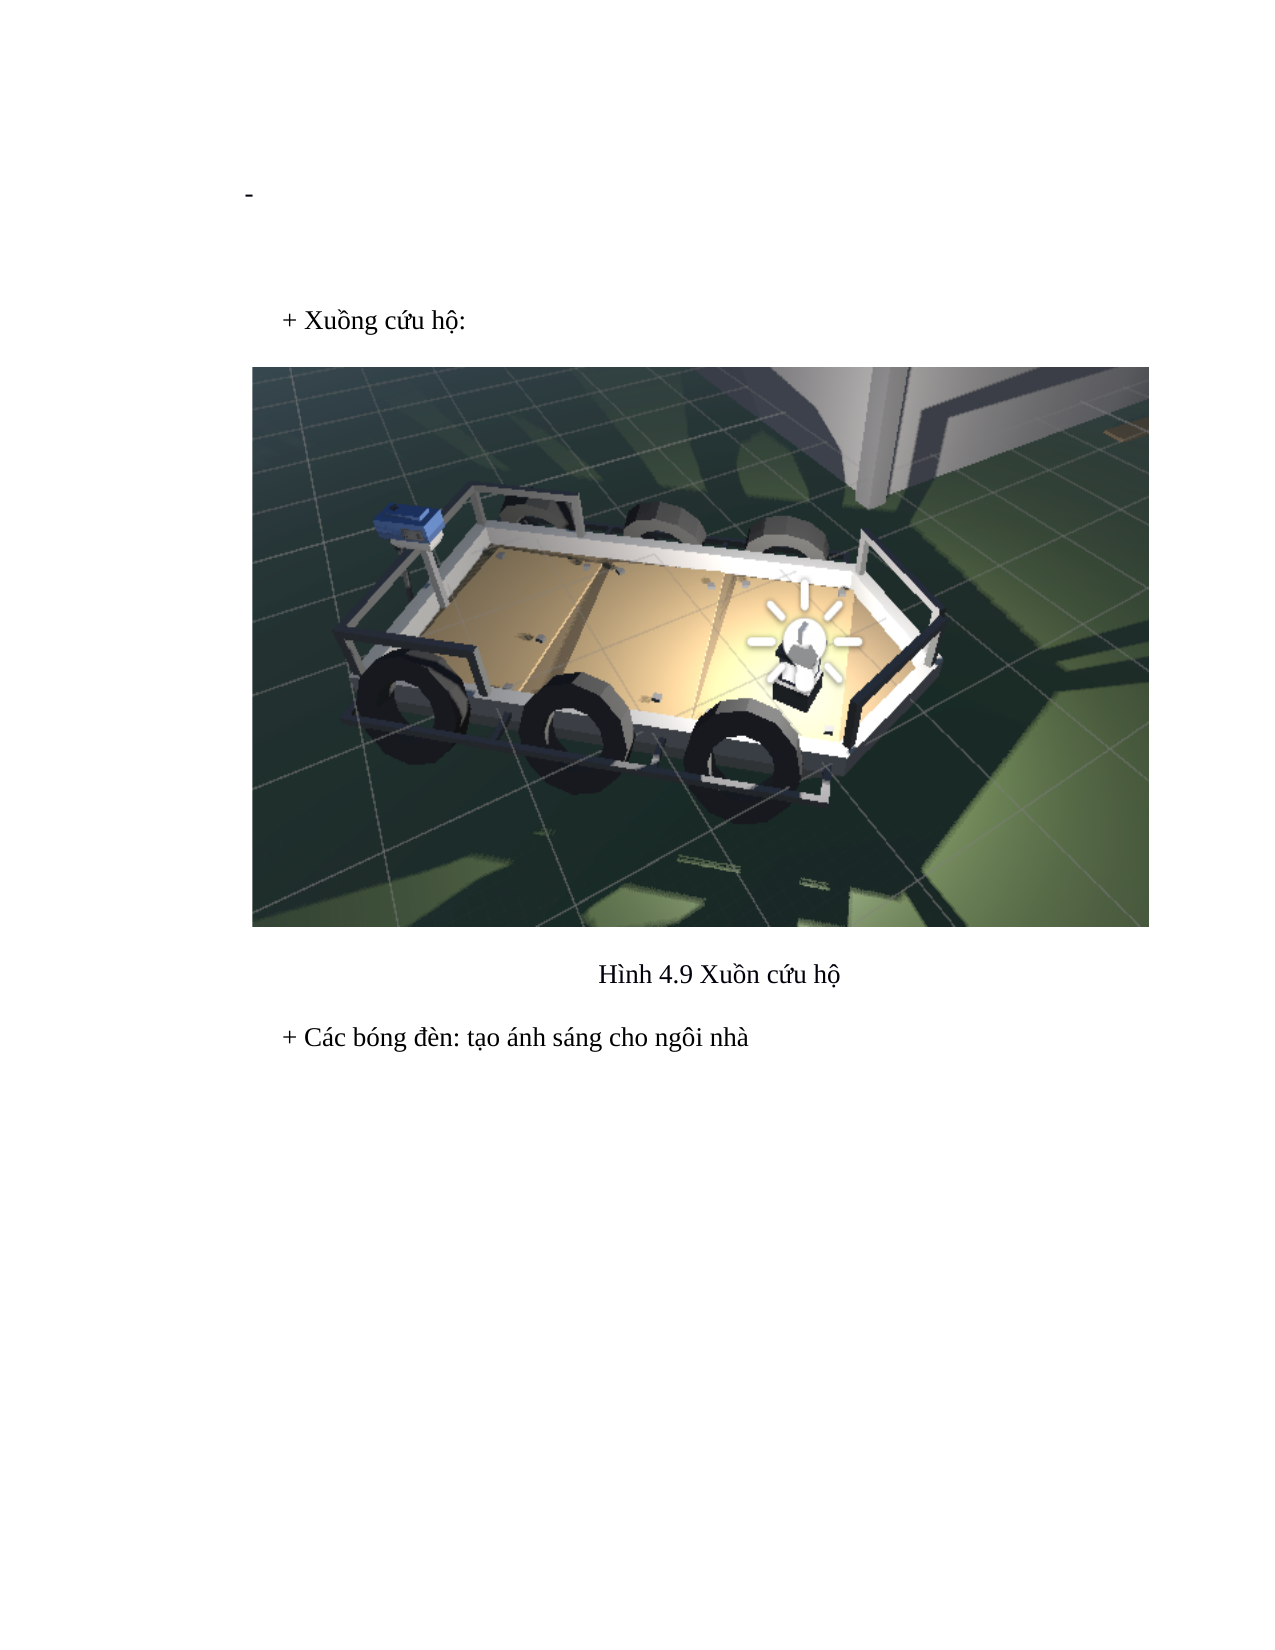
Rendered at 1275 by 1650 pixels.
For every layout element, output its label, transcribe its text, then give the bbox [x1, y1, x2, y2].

list Hình 4.9 Xuồn cứu hộ [282, 958, 1157, 989]
text + Xuồng cứu hộ: [244, 304, 1157, 335]
picture [252, 367, 1149, 927]
text + Các bóng đèn: tạo ánh sáng cho ngôi nhà [207, 1021, 1157, 1052]
